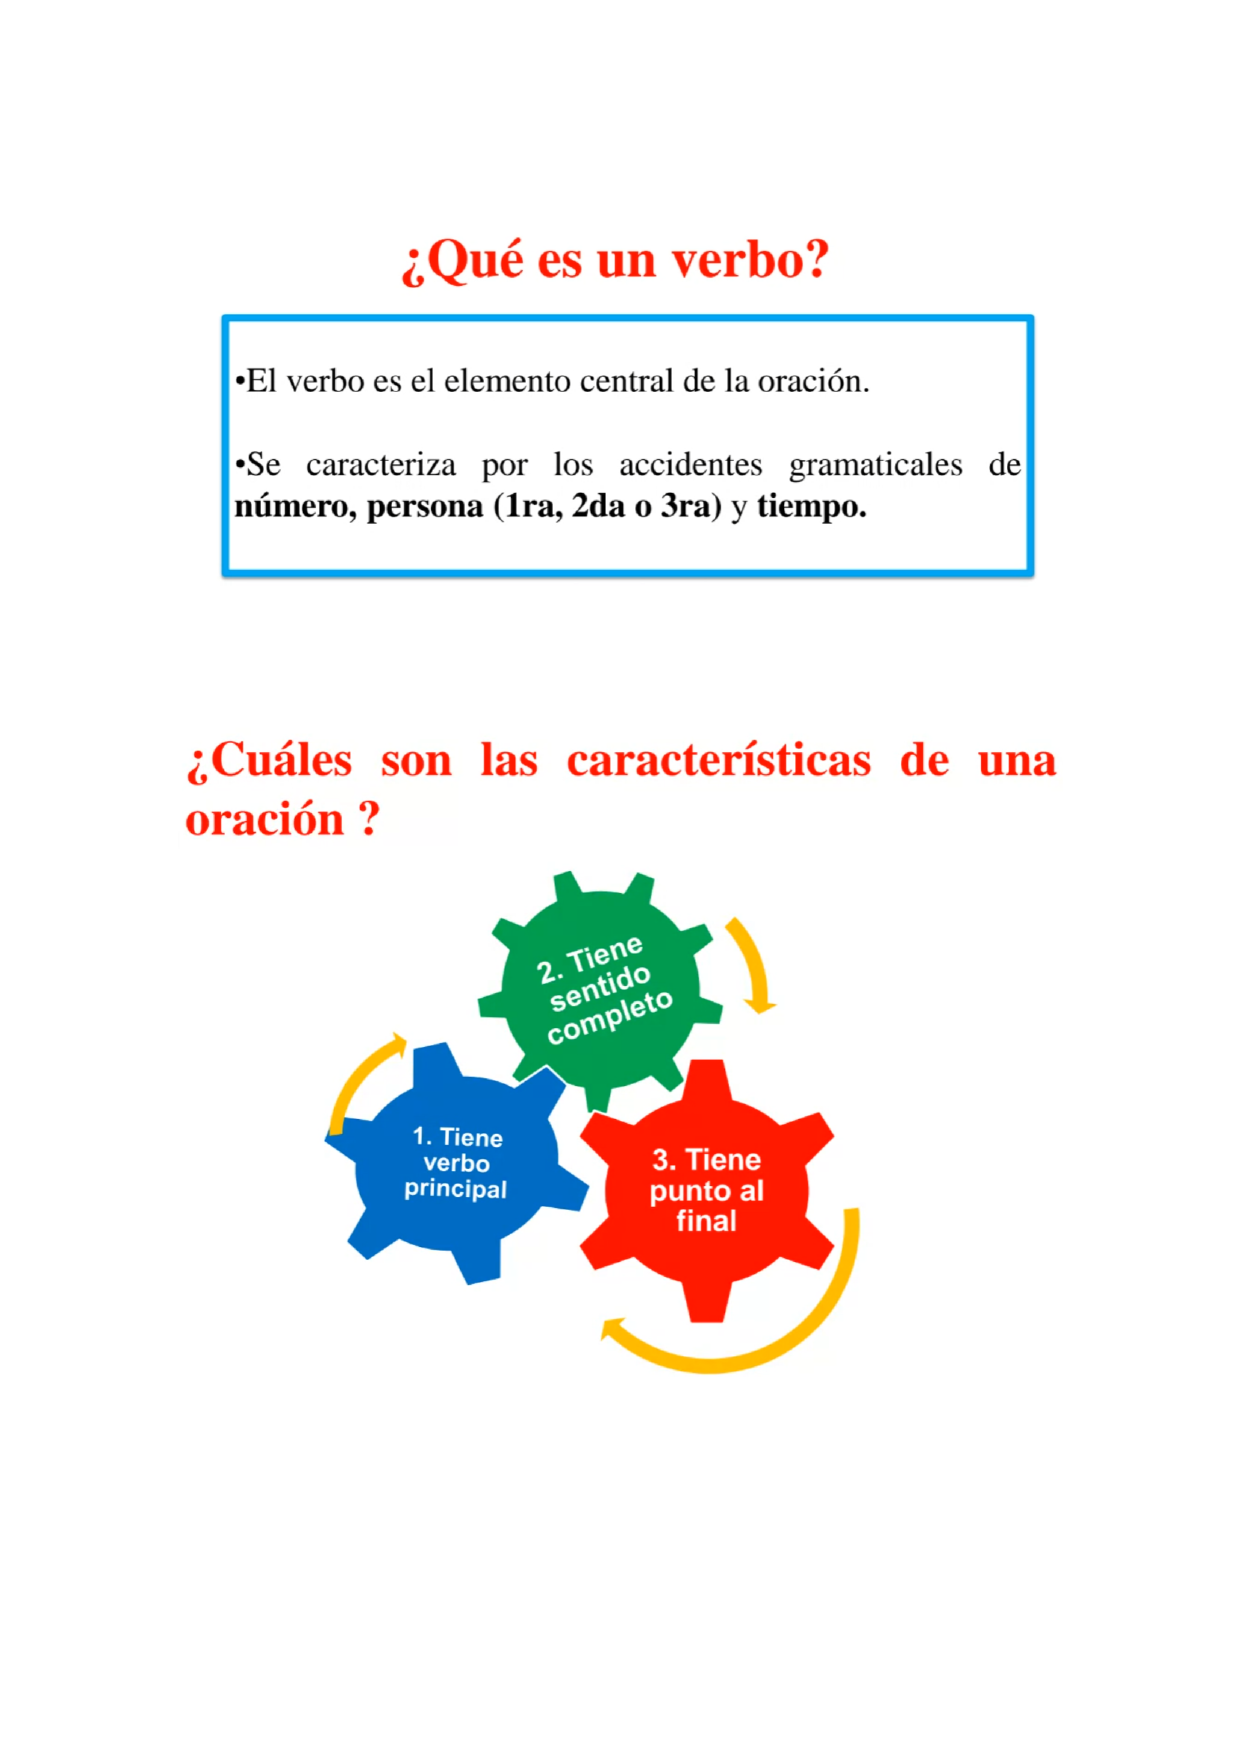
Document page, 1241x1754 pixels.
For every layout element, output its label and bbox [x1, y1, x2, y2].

picture [177, 147, 1063, 651]
picture [177, 716, 1063, 1377]
